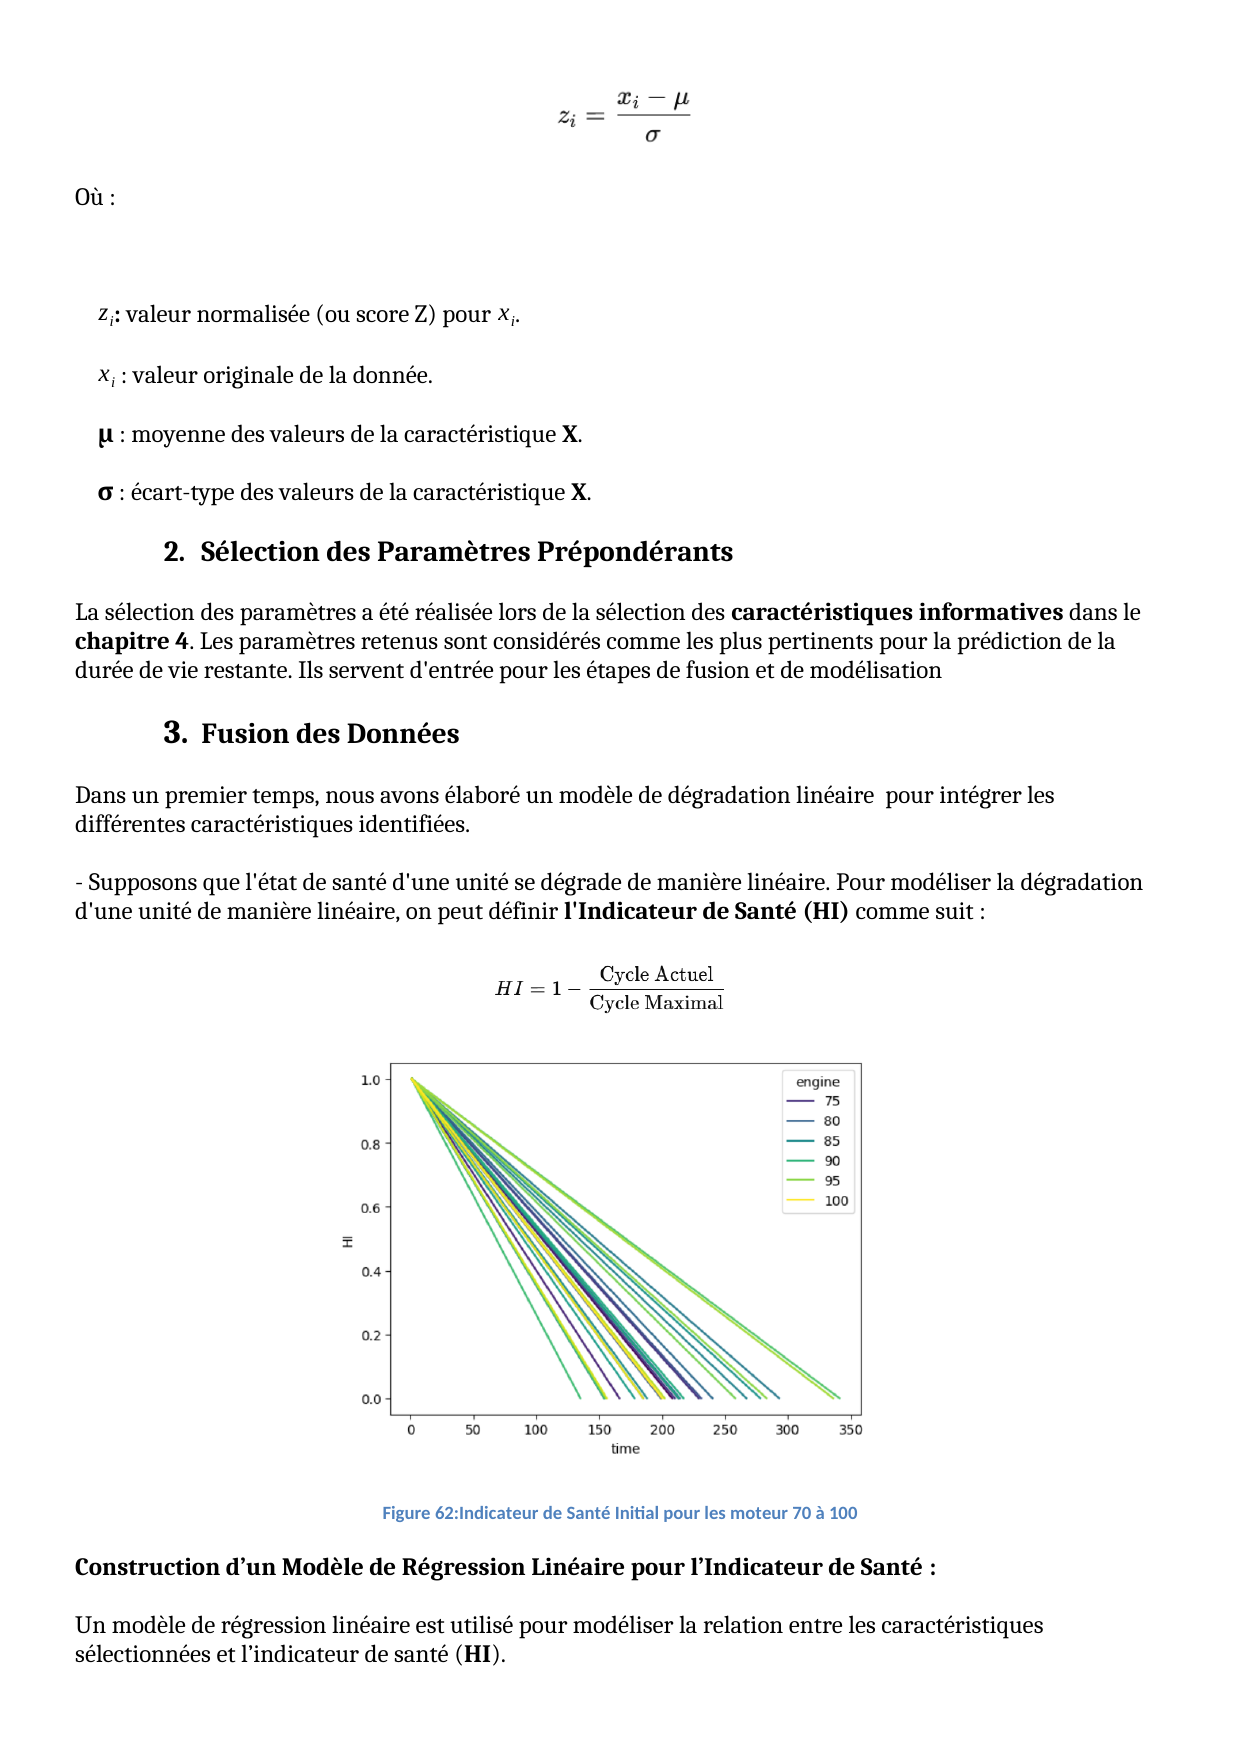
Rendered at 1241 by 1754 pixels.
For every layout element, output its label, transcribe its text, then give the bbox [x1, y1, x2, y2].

text ​ : valeur originale de la donnée. [75, 359, 1165, 391]
text : valeur normalisée (ou score Z) pour ​. [75, 299, 1165, 330]
text Dans un premier temps, nous avons élaboré un modèle de dégradation linéaire pour intégrer les différentes caractéristiques identifiées. [75, 781, 1165, 839]
list Fusion des Données [164, 714, 1165, 752]
text Où : [75, 183, 1165, 212]
text La sélection des paramètres a été réalisée lors de la sélection des caractéristiques informatives dans le chapitre 4. Les paramètres retenus sont considérés comme les plus pertinents pour la prédiction de la durée de vie restante. Ils servent d'entrée pour les étapes de fusion et de modélisation [75, 598, 1165, 684]
picture [527, 75, 713, 154]
picture [484, 954, 756, 1020]
picture [325, 1048, 915, 1472]
list Sélection des Paramètres Prépondérants [164, 536, 1165, 569]
text Construction d’un Modèle de Régression Linéaire pour l’Indicateur de Santé : [75, 1553, 1165, 1582]
text Un modèle de régression linéaire est utilisé pour modéliser la relation entre les caractéristiques sélectionnées et l’indicateur de santé (HI). [75, 1611, 1165, 1668]
text - Supposons que l'état de santé d'une unité se dégrade de manière linéaire. Pour modéliser la dégradation d'une unité de manière linéaire, on peut définir l'Indicateur de Santé (HI) comme suit : [75, 868, 1165, 925]
text μ : moyenne des valeurs de la caractéristique X. [75, 420, 1165, 448]
text σ : écart-type des valeurs de la caractéristique X. [75, 478, 1165, 506]
